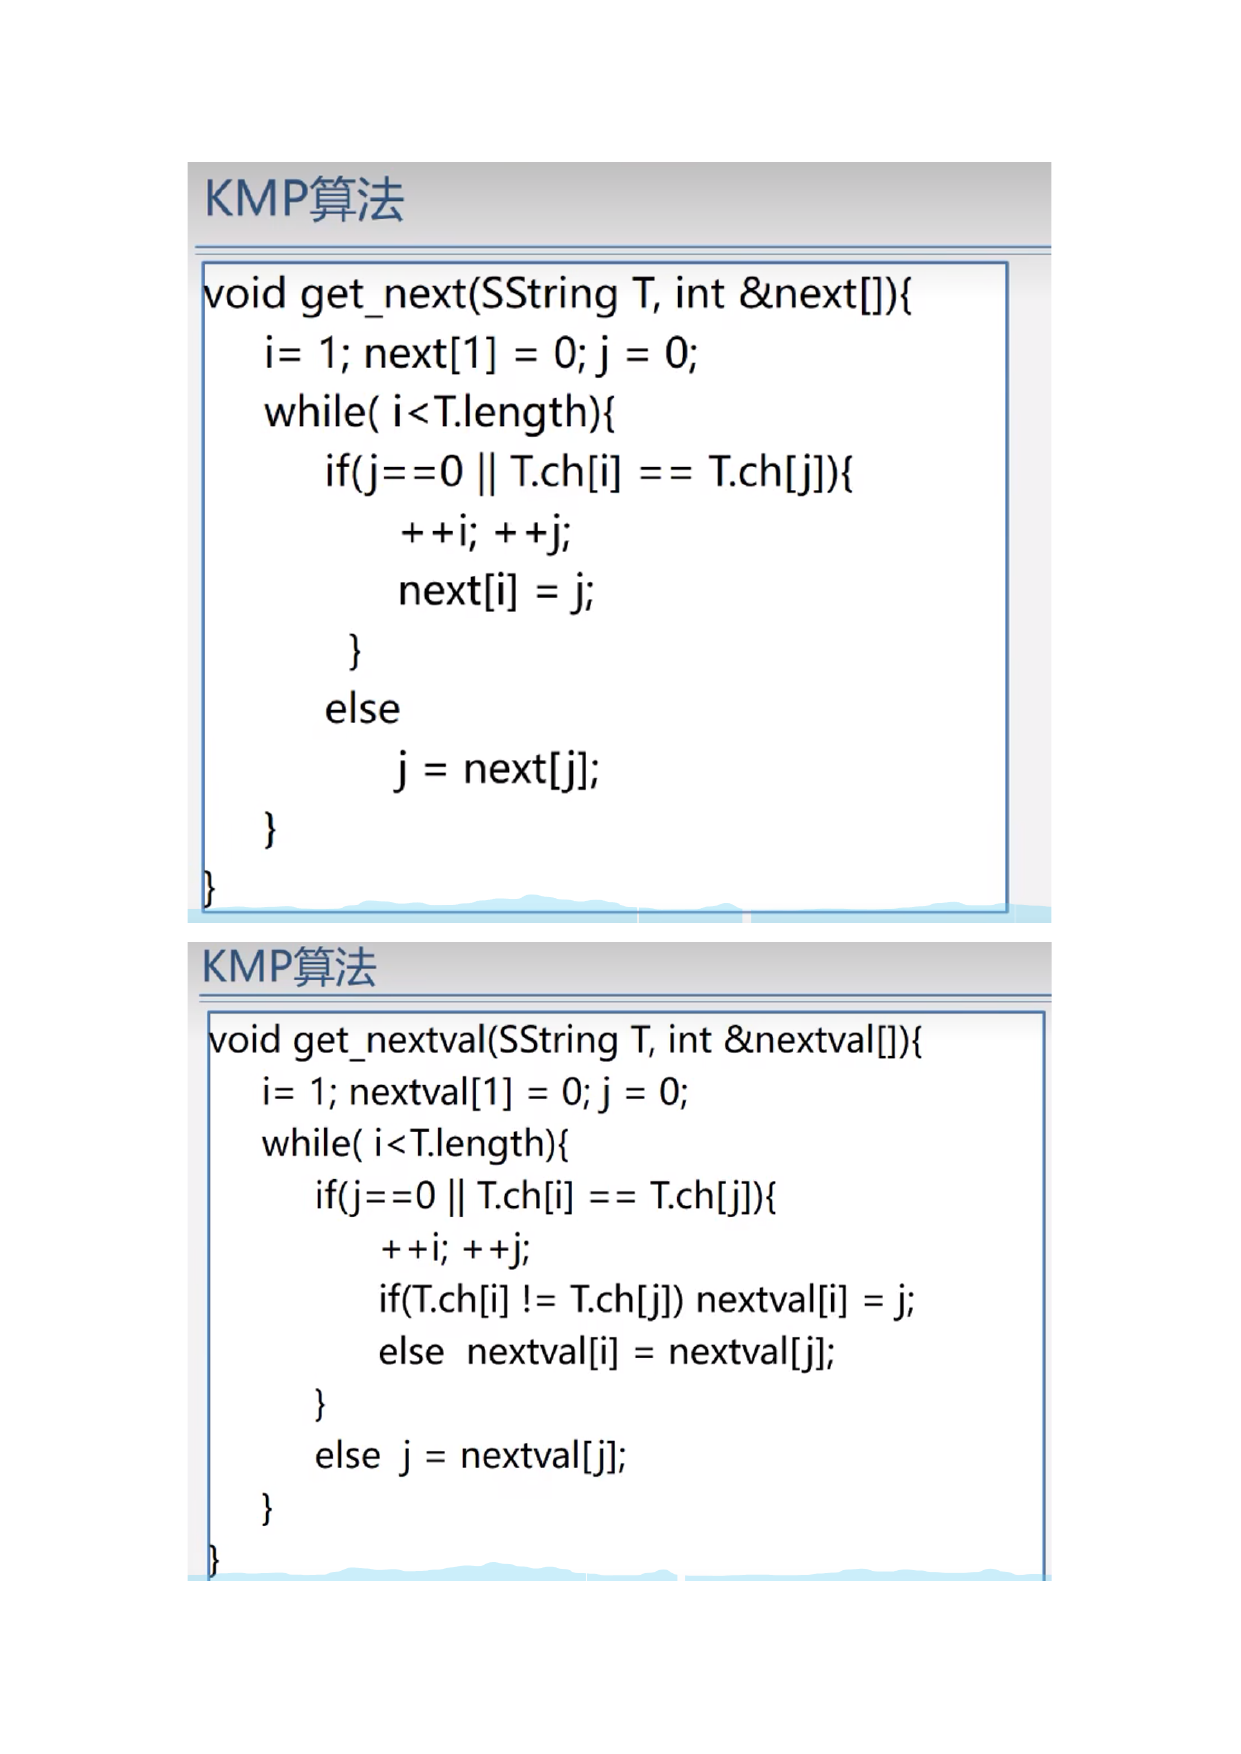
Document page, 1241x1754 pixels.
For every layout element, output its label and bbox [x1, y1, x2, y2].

picture [187, 162, 1052, 923]
picture [187, 942, 1052, 1581]
